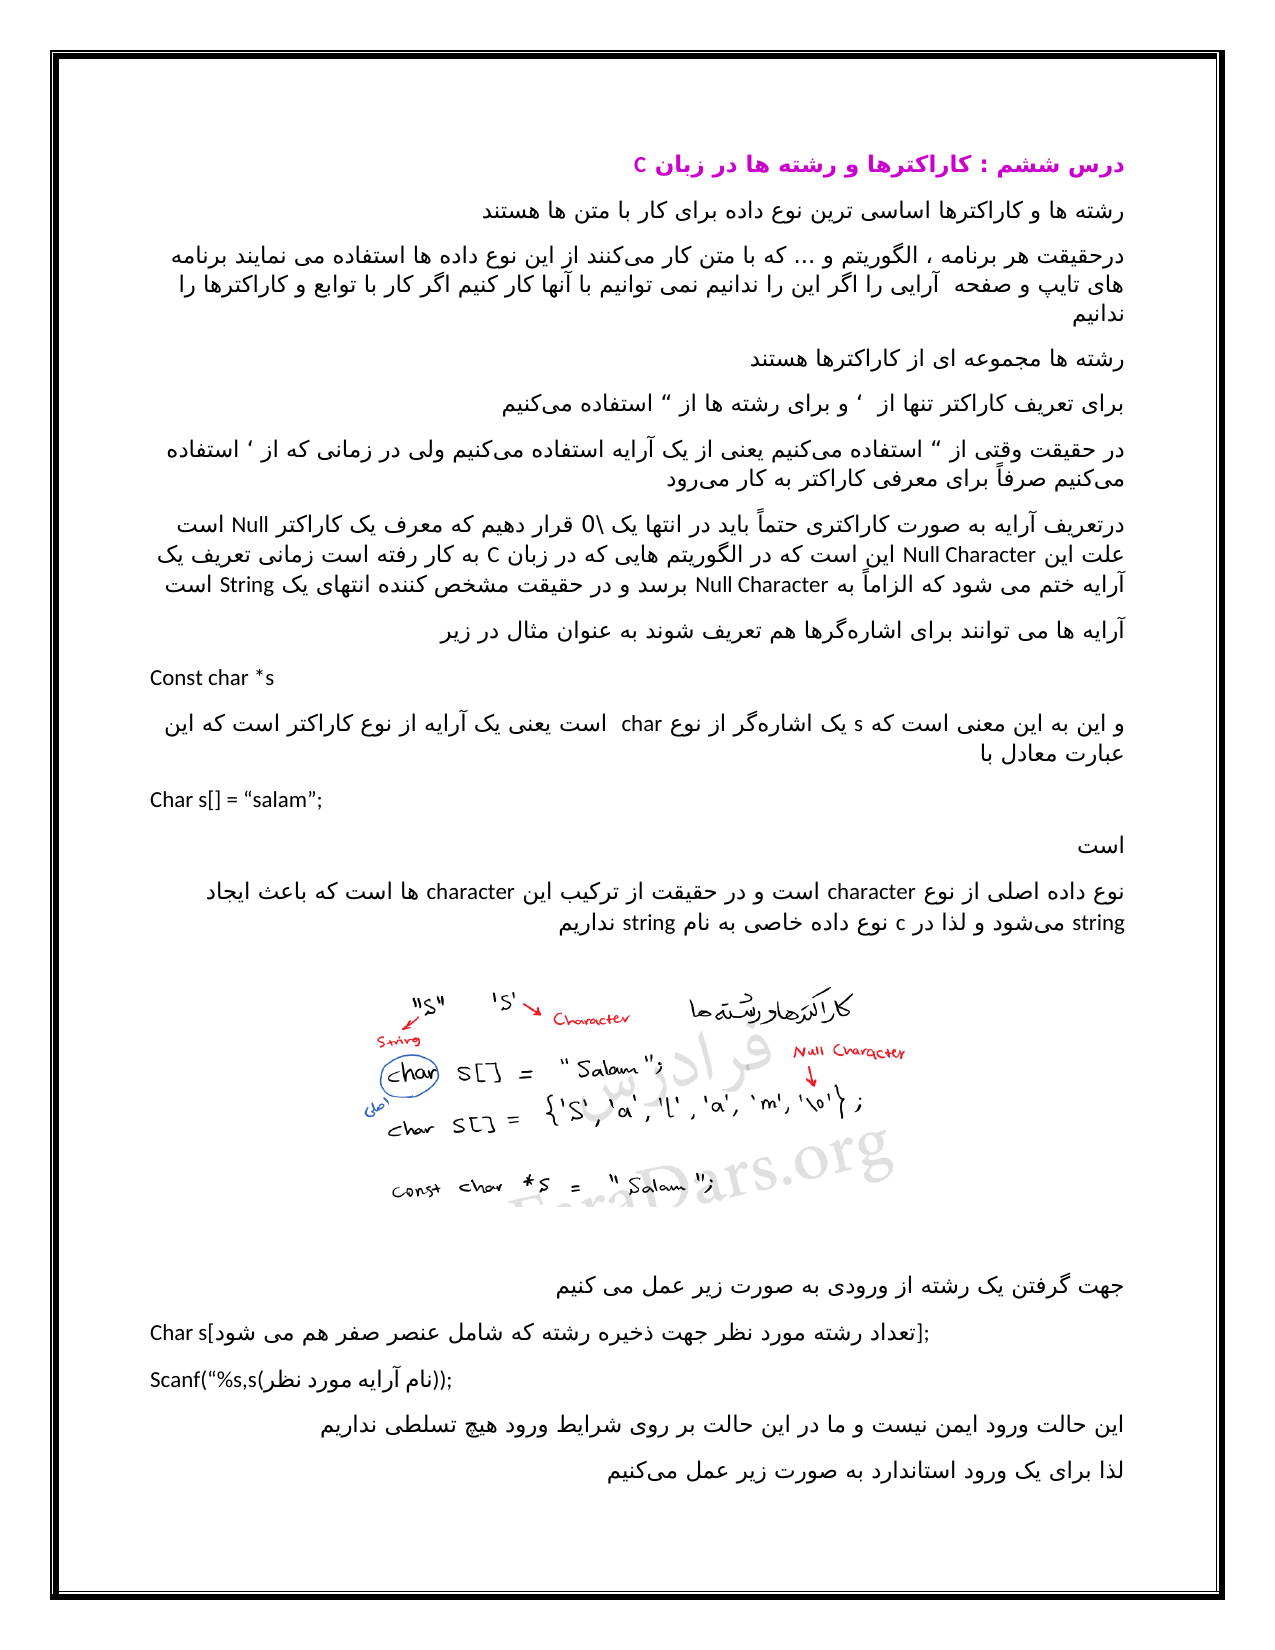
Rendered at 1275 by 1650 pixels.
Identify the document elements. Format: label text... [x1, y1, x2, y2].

text Const char *s [150, 663, 1125, 691]
text درتعریف آرایه به صورت کاراکتری حتماً باید در انتها یک \0 قرار دهیم که معرف یک کاراکتر Null است علت این Null Character این است که در الگوریتم هایی که در زبان C به کار رفته است زمانی تعریف یک آرایه ختم می شود که الزاماً به Null Character برسد و در حقیقت مشخص کننده انتهای یک String است [150, 510, 1125, 598]
text Char s[] = “salam”; [150, 785, 1125, 813]
text و این به این معنی است که s یک اشاره‌گر از نوع char است‌ یعنی یک آرایه از نوع کاراکتر است که این عبارت معادل با [150, 709, 1125, 766]
text برای تعریف کاراکتر تنها از ‘ و برای رشته ها از “ استفاده می‌کنیم [150, 391, 1125, 417]
text لذا برای یک ورود استاندارد به صورت زیر عمل می‌کنیم [150, 1457, 1125, 1484]
text Char s[تعداد رشته مورد نظر جهت ذخیره رشته که شامل عنصر صفر هم می شود]; [150, 1318, 1125, 1346]
text آرایه ها می توانند برای اشاره‌گرها هم تعریف شوند به عنوان مثال در زیر [150, 617, 1125, 644]
picture [360, 954, 914, 1207]
text این حالت ورود ایمن نیست و ما در این حالت بر روی شرایط ورود هیچ تسلطی نداریم [150, 1412, 1125, 1438]
text رشته ها مجموعه ای از کاراکترها هستند [150, 345, 1125, 372]
text درحقیقت هر برنامه ، الگوریتم و ... که با متن کار می‌کنند از این نوع داده ها استفاده می نمایند برنامه های تایپ و صفحه آرایی را اگر این را ندانیم نمی توانیم با آنها کار کنیم اگر کار با توابع و کاراکترها را ندانیم [150, 242, 1125, 326]
text درس ششم : کاراکترها و رشته ها در زبان C [150, 150, 1125, 178]
text در حقیقت وقتی از “ استفاده می‌کنیم یعنی از یک آرایه استفاده می‌کنیم ولی در زمانی که از ‘ استفاده می‌کنیم صرفاً برای معرفی کاراکتر به کار می‌رود [150, 436, 1125, 491]
text جهت گرفتن یک رشته از ورودی به صورت زیر عمل می کنیم [150, 1272, 1125, 1299]
text Scanf(“%s,s(نام آرایه مورد نظر)); [150, 1365, 1125, 1393]
text است [150, 832, 1125, 859]
text نوع داده اصلی از نوع character است و در حقیقت از ترکیب این character ها است که باعث ایجاد string می‌شود و لذا در c نوع داده خاصی به نام string نداریم [150, 877, 1125, 936]
text رشته ها و کاراکترها اساسی ترین نوع داده برای کار با متن ها هستند [150, 197, 1125, 223]
